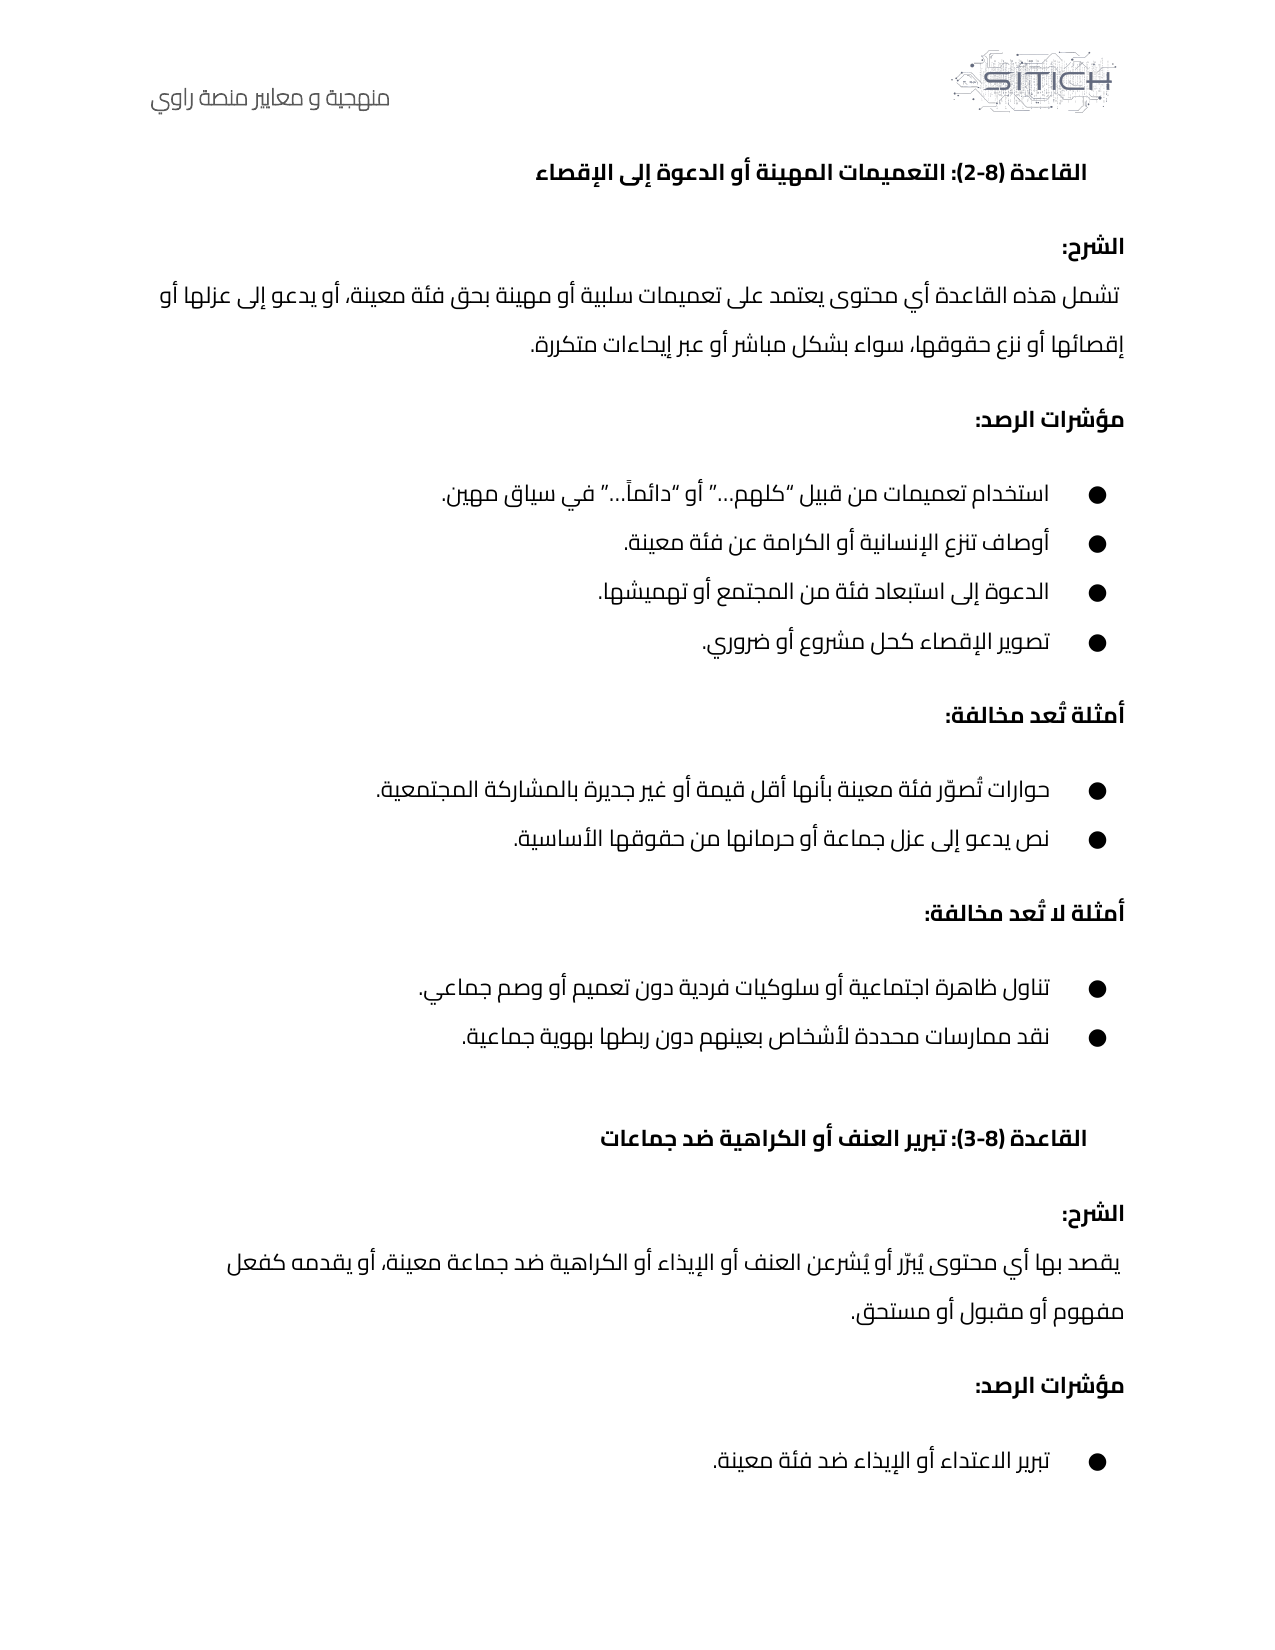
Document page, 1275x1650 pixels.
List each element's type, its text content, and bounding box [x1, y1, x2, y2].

list نص يدعو إلى عزل جماعة أو حرمانها من حقوقها الأساسية. [150, 817, 1087, 860]
list نقد ممارسات محددة لأشخاص بعينهم دون ربطها بهوية جماعية. [150, 1015, 1087, 1088]
text الشرح: تشمل هذه القاعدة أي محتوى يعتمد على تعميمات سلبية أو مهينة بحق فئة معينة، أو يدعو إلى عزلها أو إقصائها أو نزع حقوقها، سواء بشكل مباشر أو عبر إيحاءات متكررة. [150, 224, 1125, 366]
list تبرير الاعتداء أو الإيذاء ضد فئة معينة. [150, 1438, 1087, 1481]
list تصوير الإقصاء كحل مشروع أو ضروري. [150, 619, 1087, 662]
text أمثلة تُعد مخالفة: [150, 693, 1125, 736]
list استخدام تعميمات من قبيل “كلهم…” أو “دائماً…” في سياق مهين. [150, 471, 1087, 514]
text أمثلة لا تُعد مخالفة: [150, 891, 1125, 934]
text الشرح: يقصد بها أي محتوى يُبرّر أو يُشرعن العنف أو الإيذاء أو الكراهية ضد جماعة معينة، أو يقدمه كفعل مفهوم أو مقبول أو مستحق. [150, 1191, 1125, 1332]
list الدعوة إلى استبعاد فئة من المجتمع أو تهميشها. [150, 570, 1087, 613]
subtitle القاعدة (8-2): التعميمات المهينة أو الدعوة إلى الإقصاء [150, 150, 1087, 193]
text مؤشرات الرصد: [150, 1364, 1125, 1407]
text مؤشرات الرصد: [150, 397, 1125, 440]
list أوصاف تنزع الإنسانية أو الكرامة عن فئة معينة. [150, 521, 1087, 563]
list حوارات تُصوّر فئة معينة بأنها أقل قيمة أو غير جديرة بالمشاركة المجتمعية. [150, 768, 1087, 811]
list تناول ظاهرة اجتماعية أو سلوكيات فردية دون تعميم أو وصم جماعي. [150, 966, 1087, 1008]
subtitle القاعدة (8-3): تبرير العنف أو الكراهية ضد جماعات [150, 1117, 1087, 1160]
